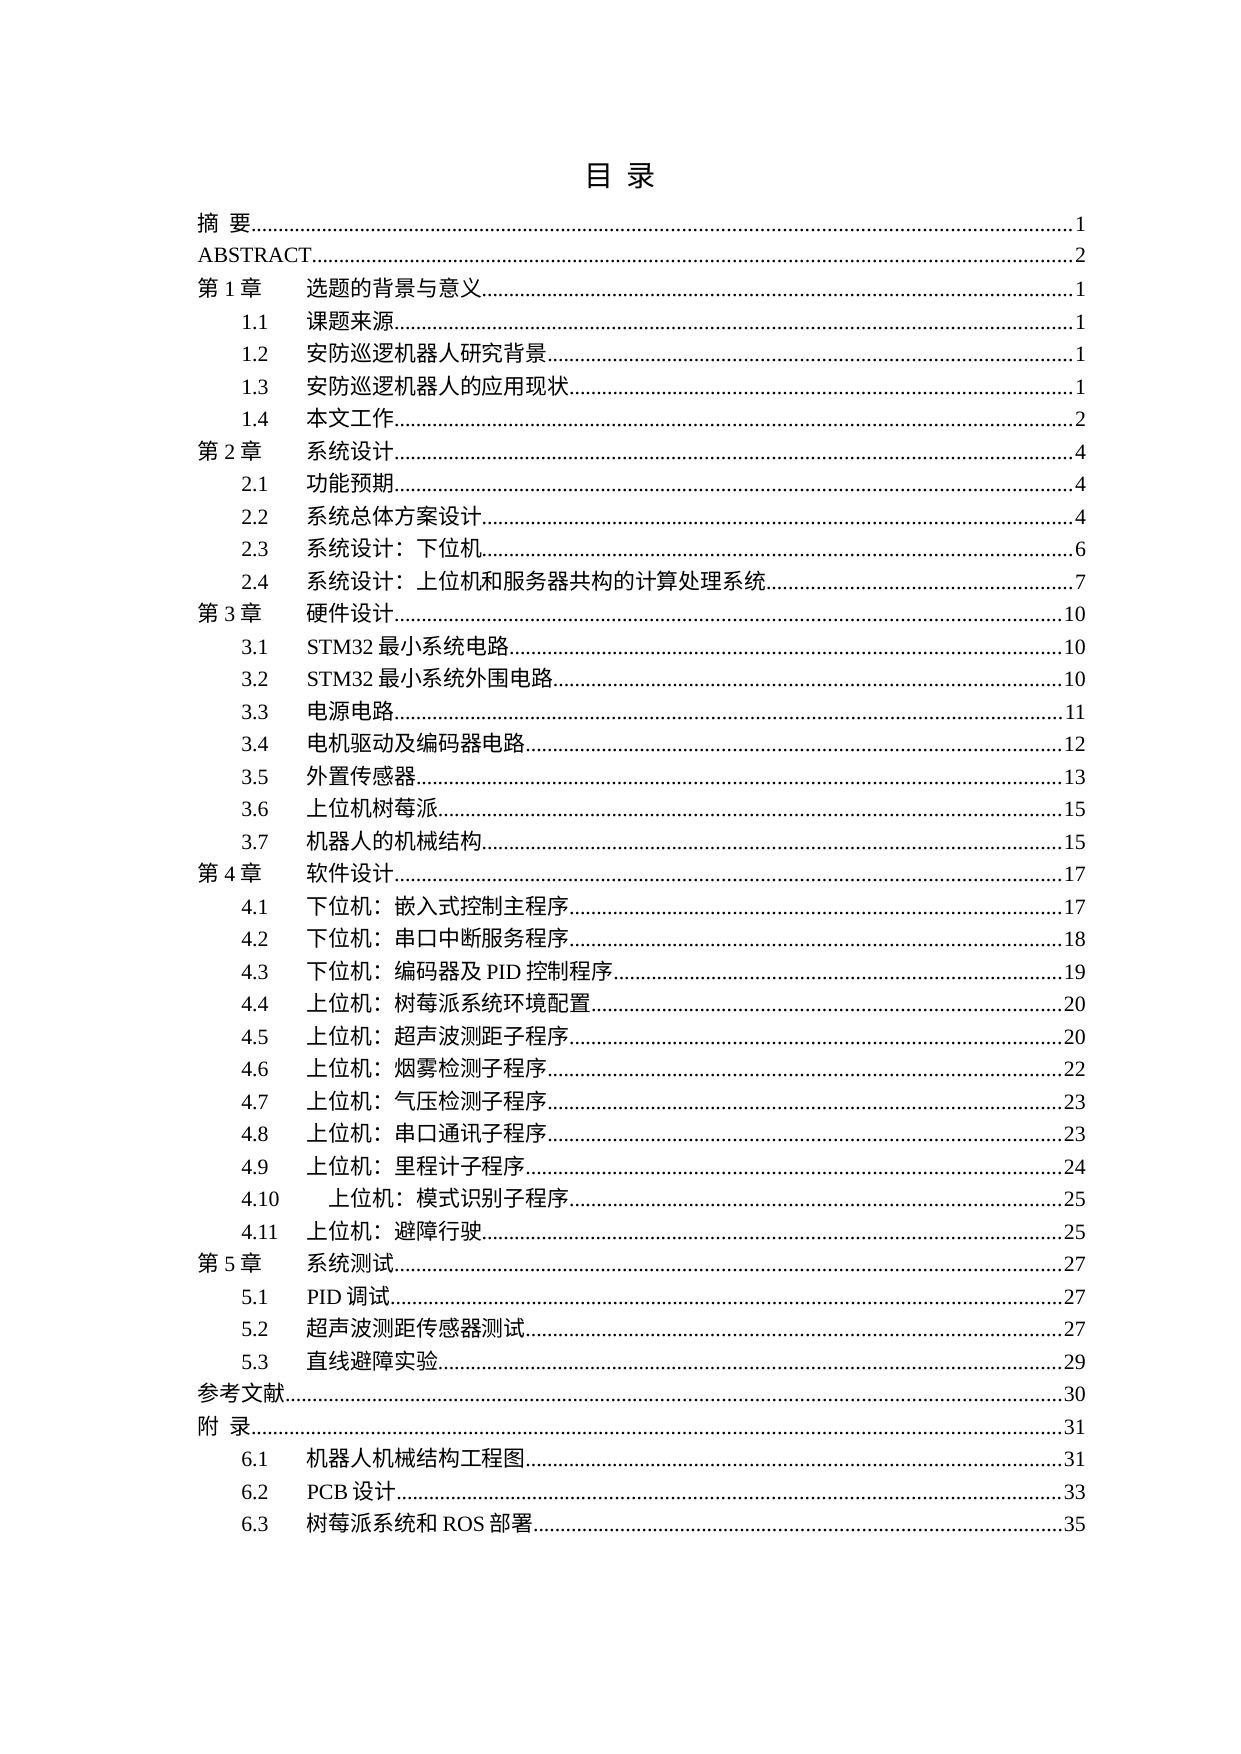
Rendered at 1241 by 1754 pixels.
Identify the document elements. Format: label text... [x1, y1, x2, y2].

text 目 录 [154, 141, 1087, 206]
